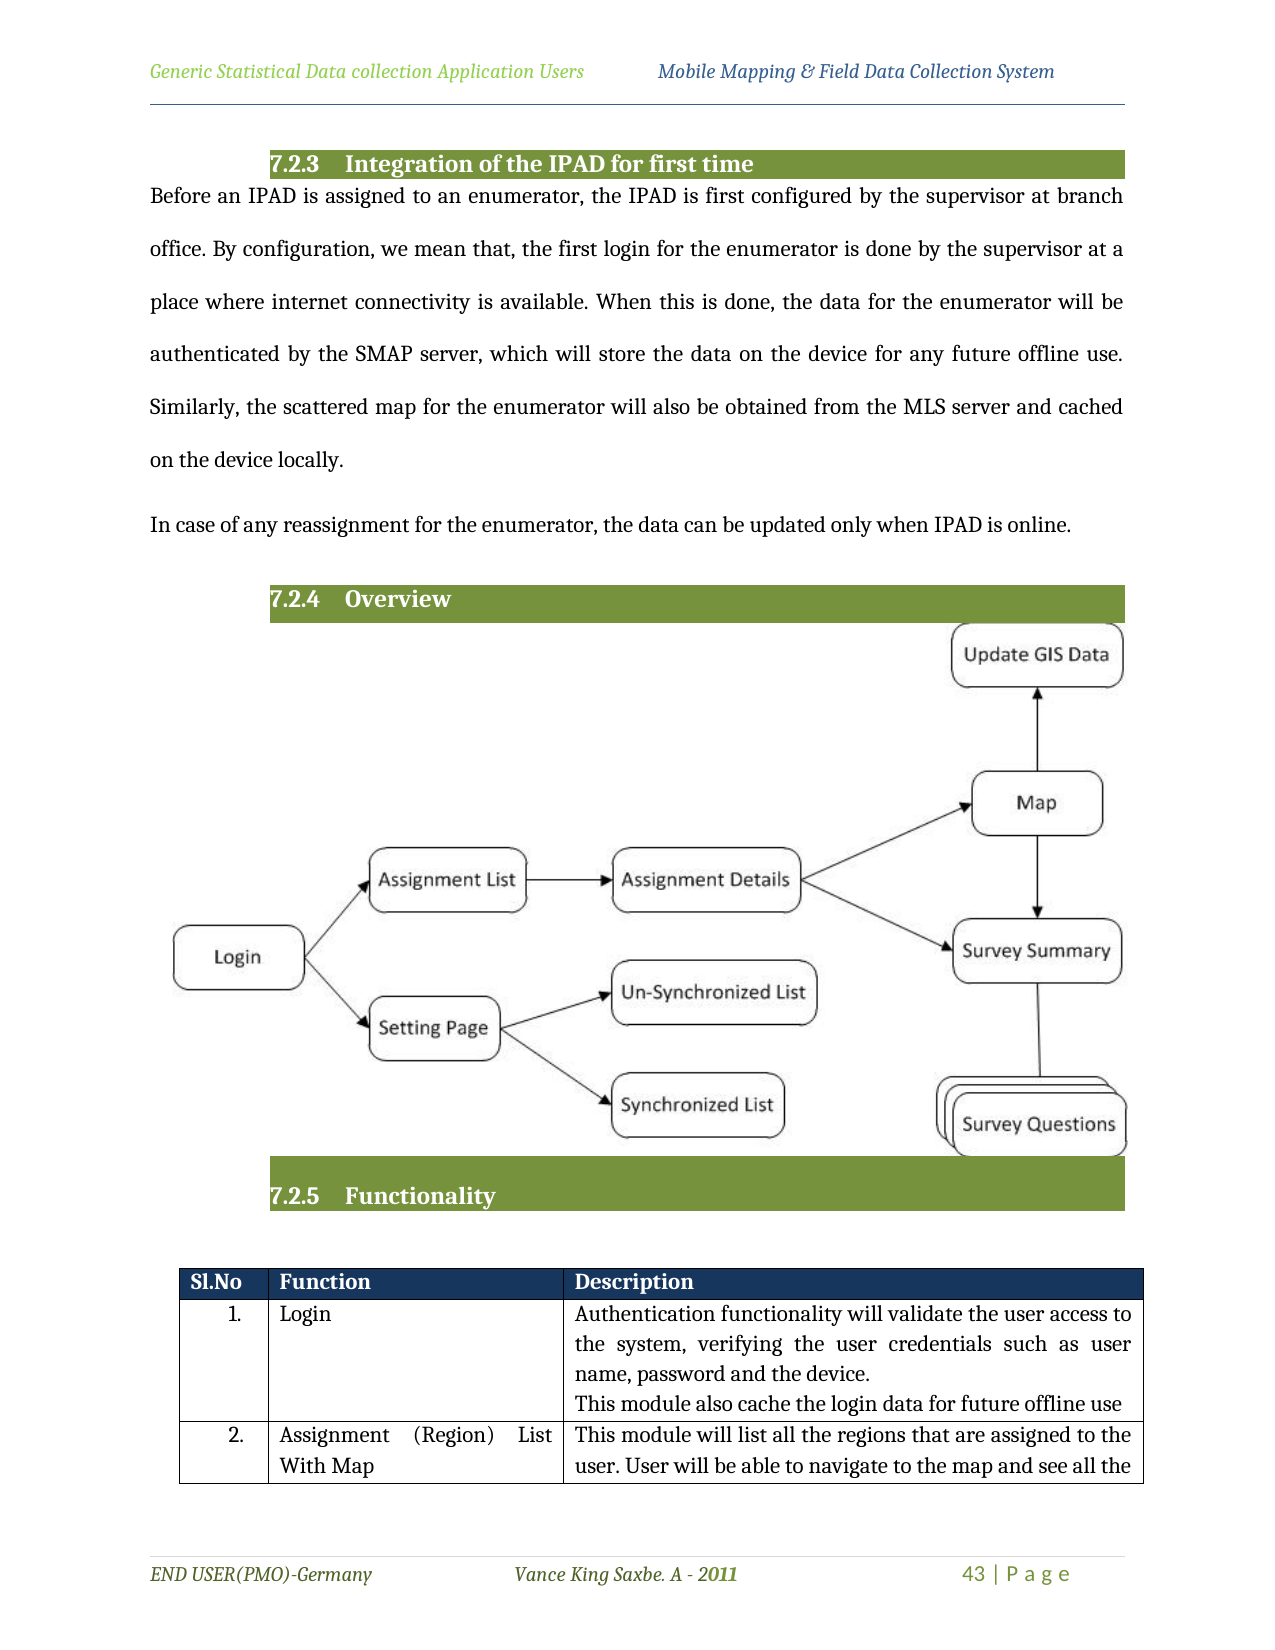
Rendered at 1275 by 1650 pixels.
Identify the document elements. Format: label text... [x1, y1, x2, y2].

text In case of any reassignment for the enumerator, the data can be updated only when IPAD is online. [150, 512, 1125, 538]
picture [172, 623, 1128, 1154]
table_header Sl.No [180, 1269, 268, 1299]
table_cell Login [269, 1300, 563, 1421]
table_cell [180, 1422, 268, 1483]
table_header Description [564, 1269, 1143, 1299]
table_header Function [269, 1269, 563, 1299]
subtitle Functionality [270, 1154, 1125, 1211]
table_cell [180, 1300, 268, 1421]
table_cell Authentication functionality will validate the user access to the system, verifying the user credentials such as user name, password and the device. This module also cache the login data for future offline use [564, 1300, 1143, 1421]
subtitle Integration of the IPAD for first time [270, 150, 1125, 179]
subtitle Overview [270, 585, 1125, 614]
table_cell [564, 1422, 1143, 1483]
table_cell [269, 1422, 563, 1483]
text Before an IPAD is assigned to an enumerator, the IPAD is first configured by the supervisor at branch office. By configuration, we mean that, the first login for the enumerator is done by the supervisor at a place where internet connectivity is available. When this is done, the data for the enumerator will be authenticated by the SMAP server, which will store the data on the device for any future offline use. Similarly, the scattered map for the enumerator will also be obtained from the MLS server and cached on the device locally. [150, 183, 1125, 473]
